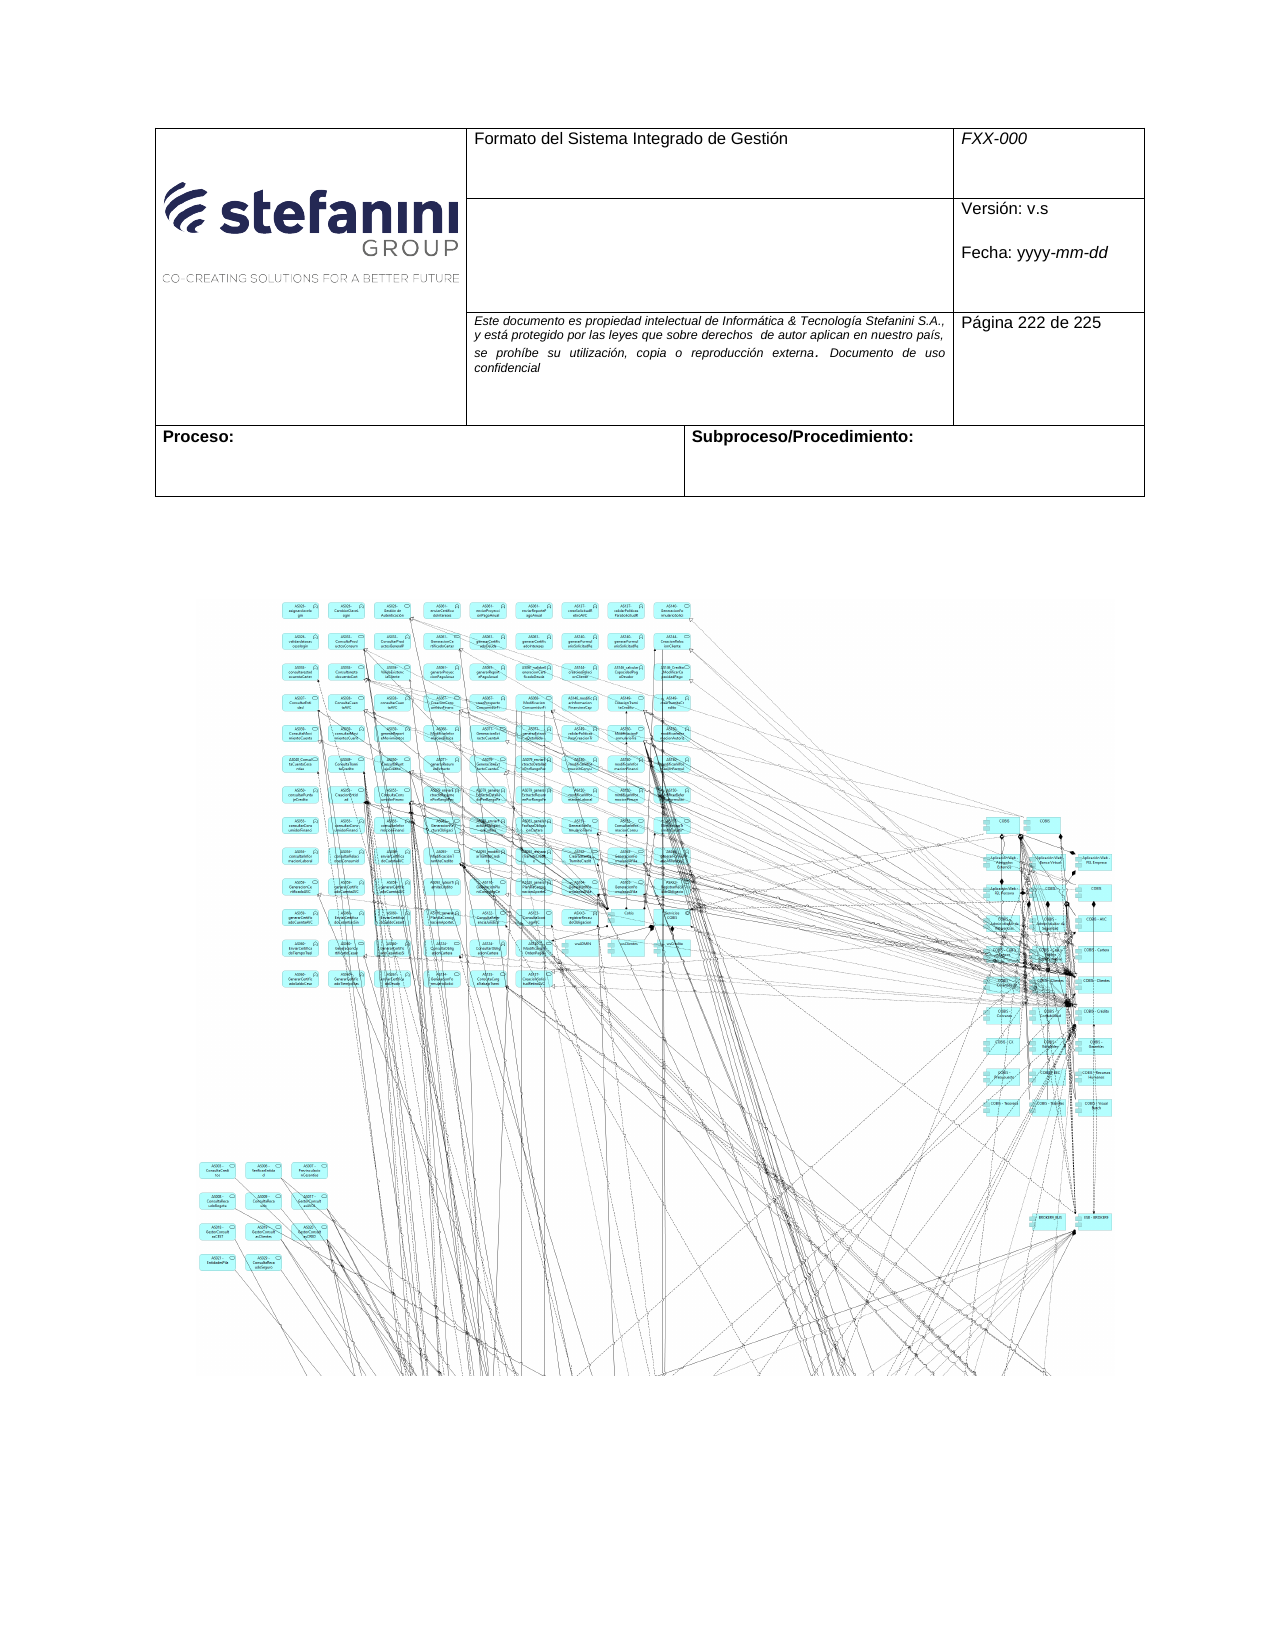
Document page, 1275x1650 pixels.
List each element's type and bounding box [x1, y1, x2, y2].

picture [196, 599, 1115, 1376]
picture [162, 182, 460, 286]
